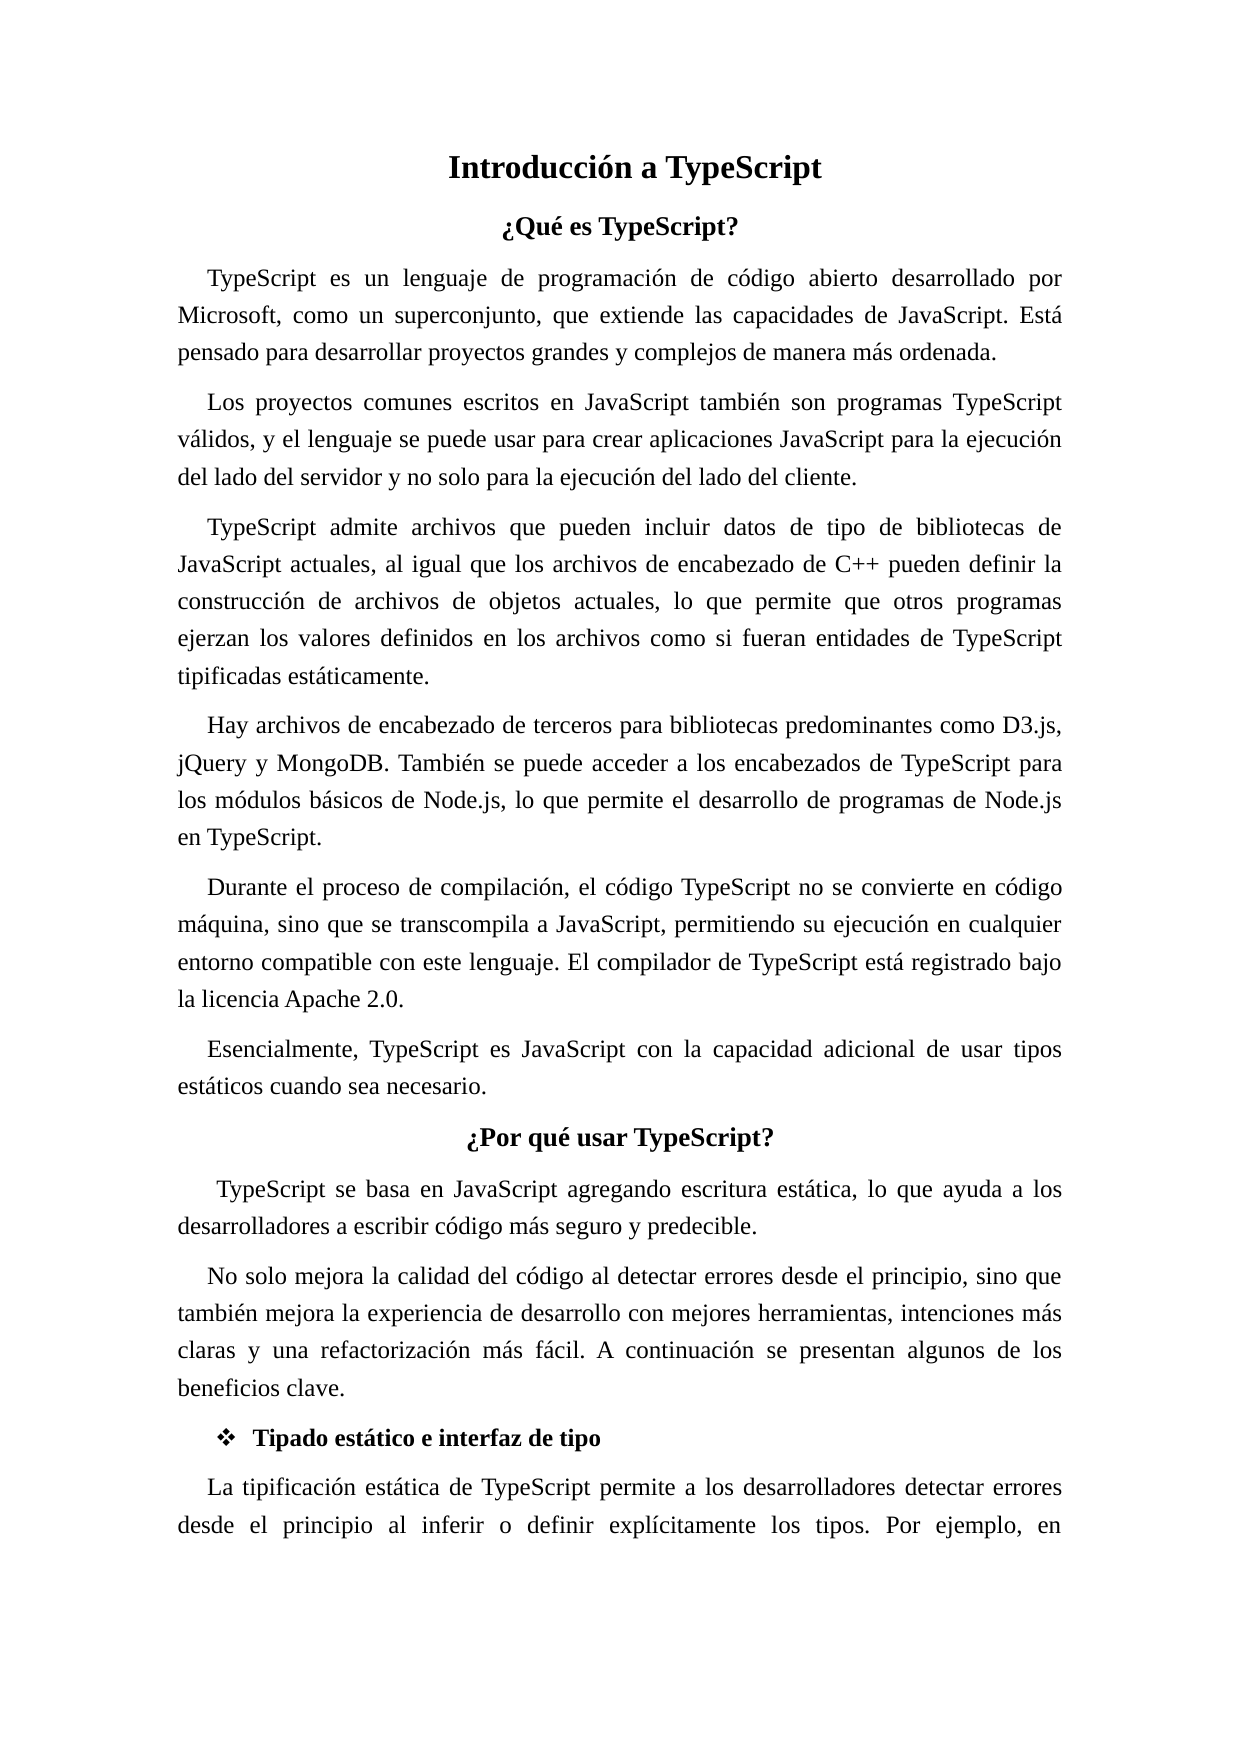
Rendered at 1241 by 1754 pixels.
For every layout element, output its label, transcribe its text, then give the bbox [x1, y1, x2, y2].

text No solo mejora la calidad del código al detectar errores desde el principio, sino que también mejora la experiencia de desarrollo con mejores herramientas, intenciones más claras y una refactorización más fácil. A continuación se presentan algunos de los beneficios clave. [177, 1261, 1063, 1402]
text Los proyectos comunes escritos en JavaScript también son programas TypeScript válidos, y el lenguaje se puede usar para crear aplicaciones JavaScript para la ejecución del lado del servidor y no solo para la ejecución del lado del cliente. [177, 387, 1063, 491]
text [177, 1472, 1063, 1538]
text Durante el proceso de compilación, el código TypeScript no se convierte en código máquina, sino que se transcompila a JavaScript, permitiendo su ejecución en cualquier entorno compatible con este lenguaje. El compilador de TypeScript está registrado bajo la licencia Apache 2.0. [177, 872, 1063, 1013]
subtitle ¿Qué es TypeScript? [177, 210, 1063, 241]
text TypeScript se basa en JavaScript agregando escritura estática, lo que ayuda a los desarrolladores a escribir código más seguro y predecible. [177, 1174, 1063, 1240]
text TypeScript es un lenguaje de programación de código abierto desarrollado por Microsoft, como un superconjunto, que extiende las capacidades de JavaScript. Está pensado para desarrollar proyectos grandes y complejos de manera más ordenada. [177, 263, 1063, 366]
subtitle Introducción a TypeScript [177, 148, 1063, 186]
text Hay archivos de encabezado de terceros para bibliotecas predominantes como D3.js, jQuery y MongoDB. También se puede acceder a los encabezados de TypeScript para los módulos básicos de Node.js, lo que permite el desarrollo de programas de Node.js en TypeScript. [177, 711, 1063, 851]
subtitle ¿Por qué usar TypeScript? [177, 1121, 1063, 1152]
text Esencialmente, TypeScript es JavaScript con la capacidad adicional de usar tipos estáticos cuando sea necesario. [177, 1034, 1063, 1100]
text TypeScript admite archivos que pueden incluir datos de tipo de bibliotecas de JavaScript actuales, al igual que los archivos de encabezado de C++ pueden definir la construcción de archivos de objetos actuales, lo que permite que otros programas ejerzan los valores definidos en los archivos como si fueran entidades de TypeScript tipificadas estáticamente. [177, 512, 1063, 689]
subtitle Tipado estático e interfaz de tipo [215, 1423, 1063, 1451]
